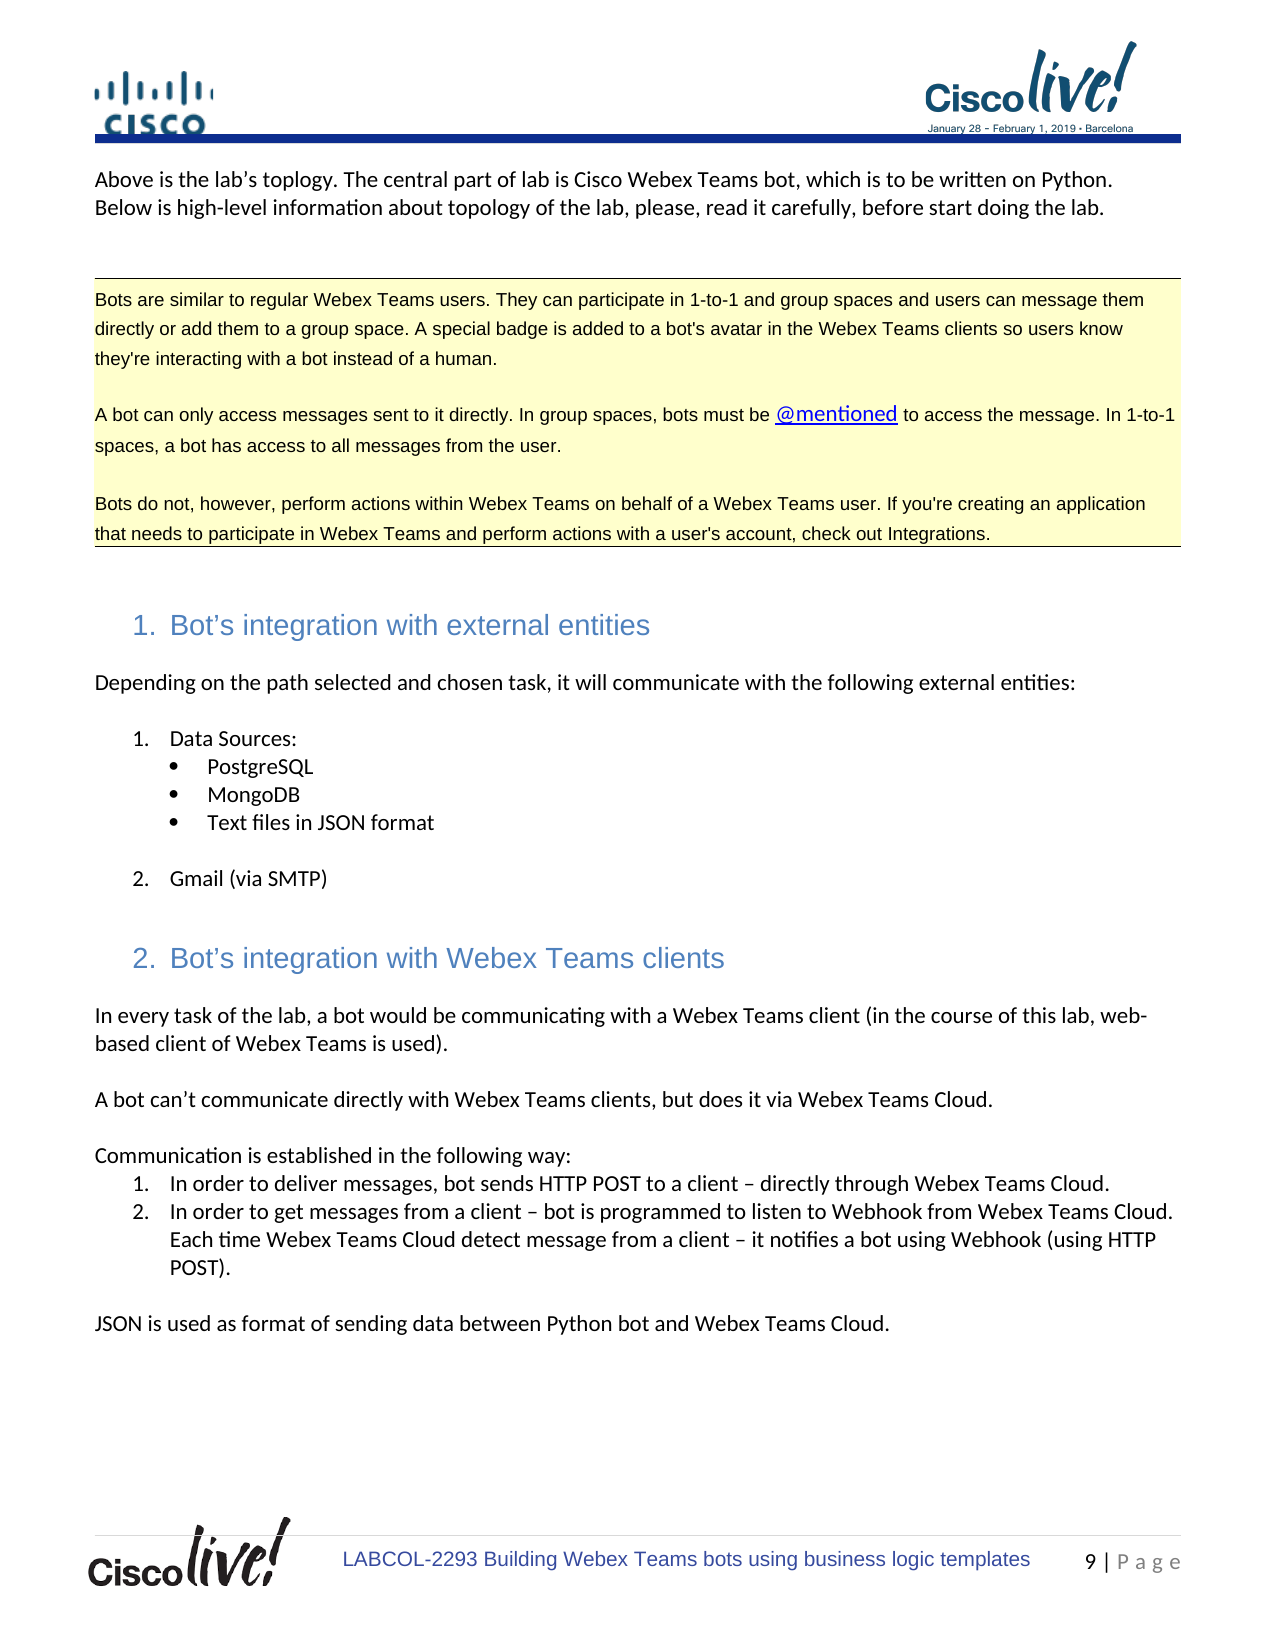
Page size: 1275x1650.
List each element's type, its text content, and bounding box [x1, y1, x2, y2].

text Communication is established in the following way: [94, 1141, 1181, 1169]
text Bots are similar to regular Webex Teams users. They can participate in 1-to-1 and group spaces and users can message them directly or add them to a group space. A special badge is added to a bot's avatar in the Webex Teams clients so users know they're interacting with a bot instead of a human. [94, 279, 1181, 369]
list MongoDB [169, 780, 1181, 808]
text A bot can only access messages sent to it directly. In group spaces, bots must be @mentioned to access the message. In 1-to-1 spaces, a bot has access to all messages from the user. [94, 395, 1181, 456]
text Depending on the path selected and chosen task, it will communicate with the following external entities: [94, 668, 1181, 696]
list Text files in JSON format [169, 808, 1181, 836]
list Bot’s integration with external entities [132, 608, 1181, 642]
text Below is high-level information about topology of the lab, please, read it carefully, before start doing the lab. [94, 193, 1181, 221]
list In order to deliver messages, bot sends HTTP POST to a client – directly through Webex Teams Cloud. [132, 1169, 1181, 1197]
text In every task of the lab, a bot would be communicating with a Webex Teams client (in the course of this lab, web-based client of Webex Teams is used). [94, 1001, 1181, 1057]
list PostgreSQL [169, 752, 1181, 780]
text JSON is used as format of sending data between Python bot and Webex Teams Cloud. [94, 1309, 1181, 1337]
list In order to get messages from a client – bot is programmed to listen to Webhook from Webex Teams Cloud. Each time Webex Teams Cloud detect message from a client – it notifies a bot using Webhook (using HTTP POST). [132, 1197, 1181, 1281]
list Data Sources: [132, 724, 1181, 752]
picture [88, 1517, 291, 1588]
text Bots do not, however, perform actions within Webex Teams on behalf of a Webex Teams user. If you're creating an application that needs to participate in Webex Teams and perform actions with a user's account, check out Integrations. [94, 482, 1181, 547]
text A bot can’t communicate directly with Webex Teams clients, but does it via Webex Teams Cloud. [94, 1085, 1181, 1113]
list Gmail (via SMTP) [132, 864, 1181, 892]
list Bot’s integration with Webex Teams clients [132, 941, 1181, 975]
text Above is the lab’s toplogy. The central part of lab is Cisco Webex Teams bot, which is to be written on Python. [94, 165, 1181, 193]
